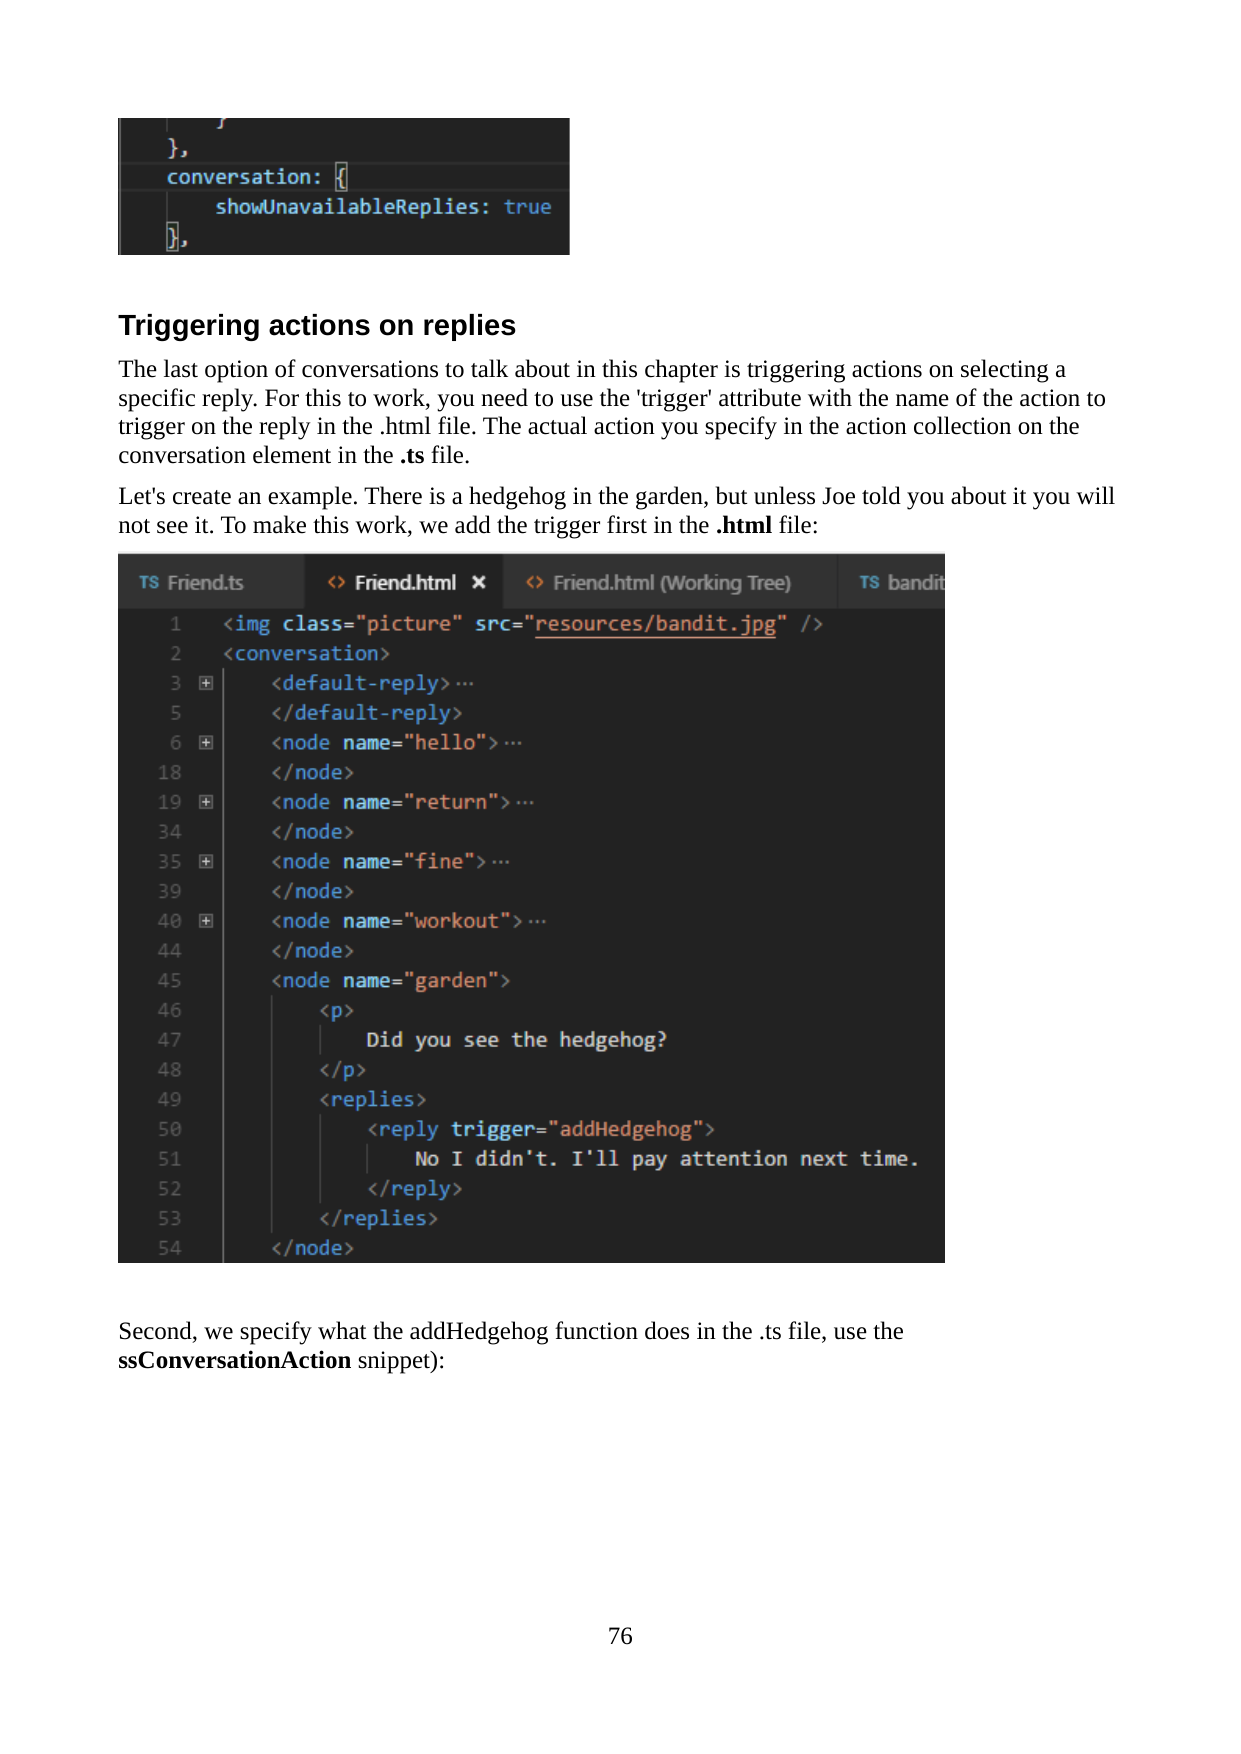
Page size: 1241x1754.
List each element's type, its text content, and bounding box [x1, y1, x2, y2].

text Let's create an example. There is a hedgehog in the garden, but unless Joe told you about it you will not see it. To make this work, we add the trigger first in the .html file: [118, 481, 1122, 539]
text The last option of conversations to talk about in this chapter is triggering actions on selecting a specific reply. For this to work, you need to use the 'trigger' attribute with the name of the action to trigger on the reply in the .html file. The actual action you specify in the action collection on the conversation element in the .ts file. [118, 354, 1122, 469]
picture [118, 551, 945, 1263]
subtitle Triggering actions on replies [118, 308, 1122, 341]
text Second, we specify what the addHedgehog function does in the .ts file, use the ssConversationAction snippet): [118, 1316, 1122, 1374]
picture [118, 118, 570, 255]
